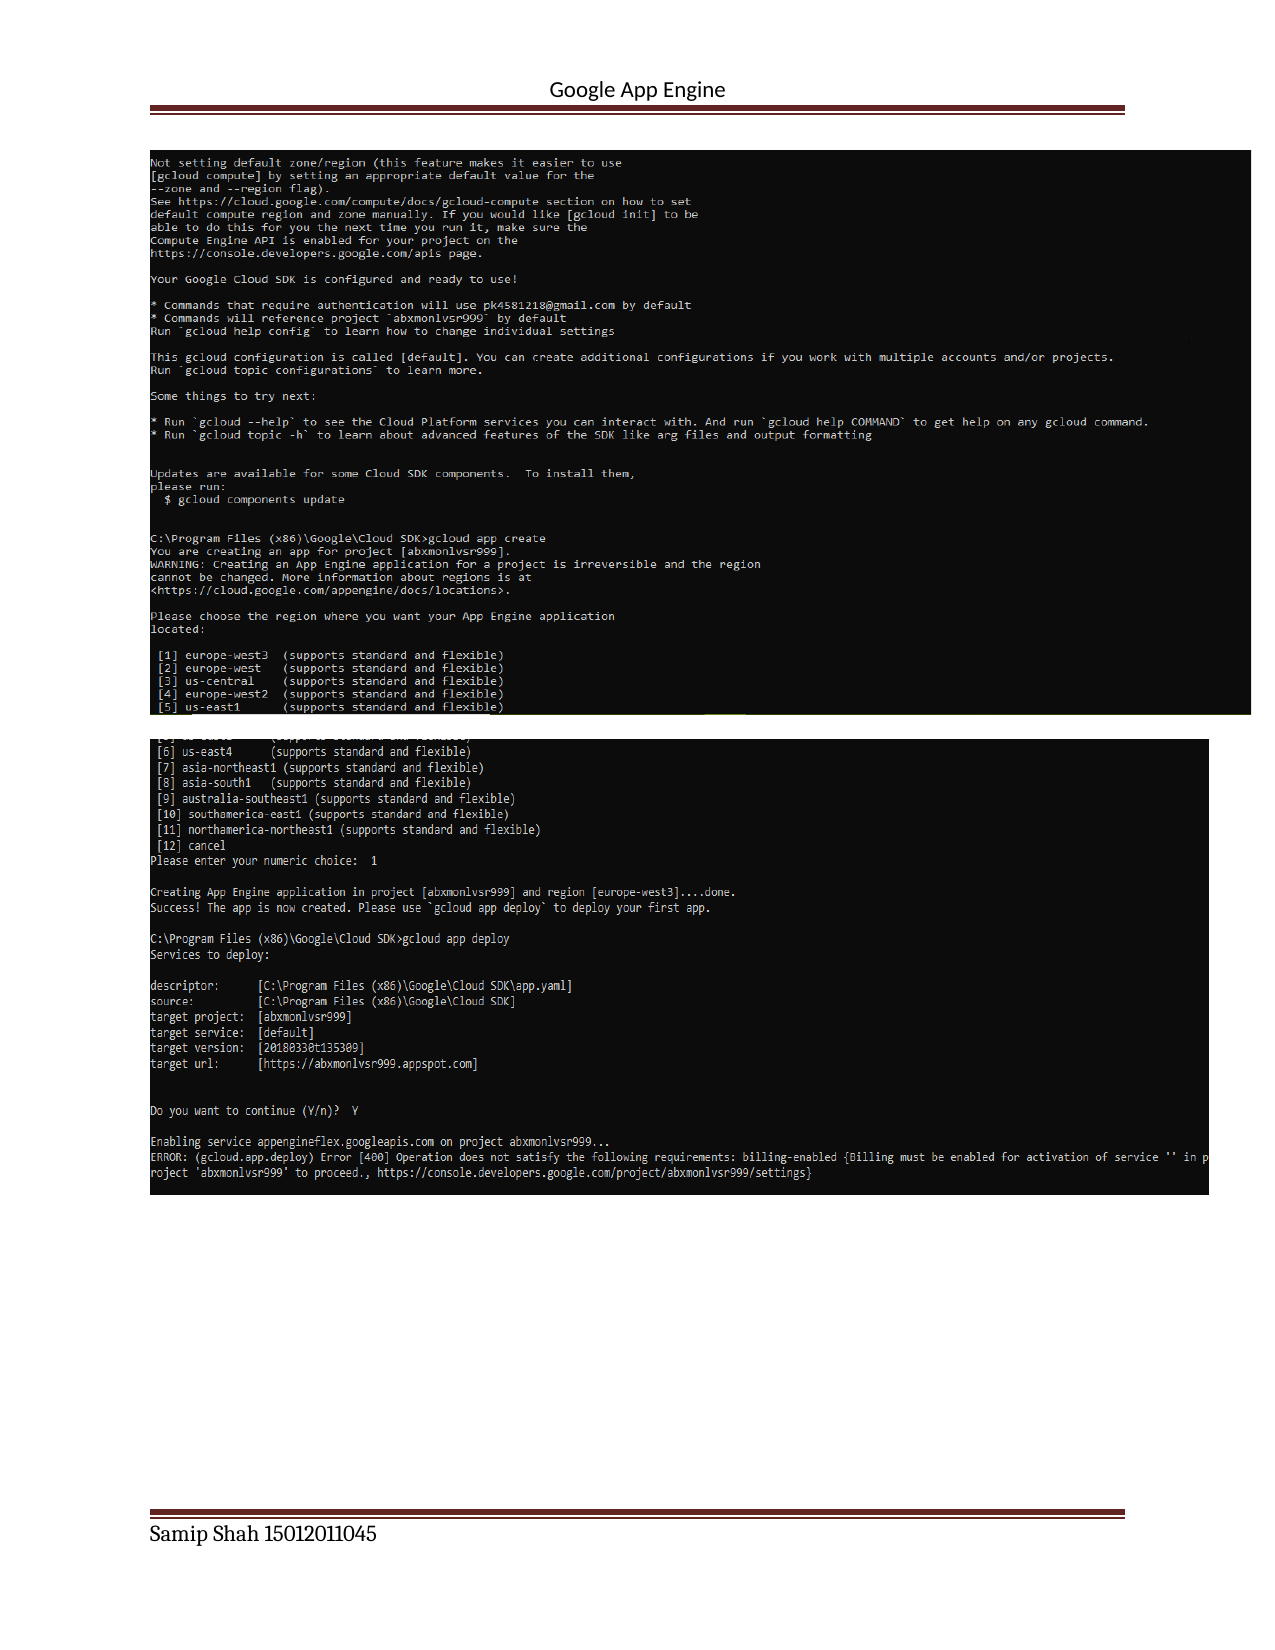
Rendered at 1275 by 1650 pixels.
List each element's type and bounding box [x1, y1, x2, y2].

picture [150, 739, 1209, 1195]
picture [150, 150, 1252, 715]
